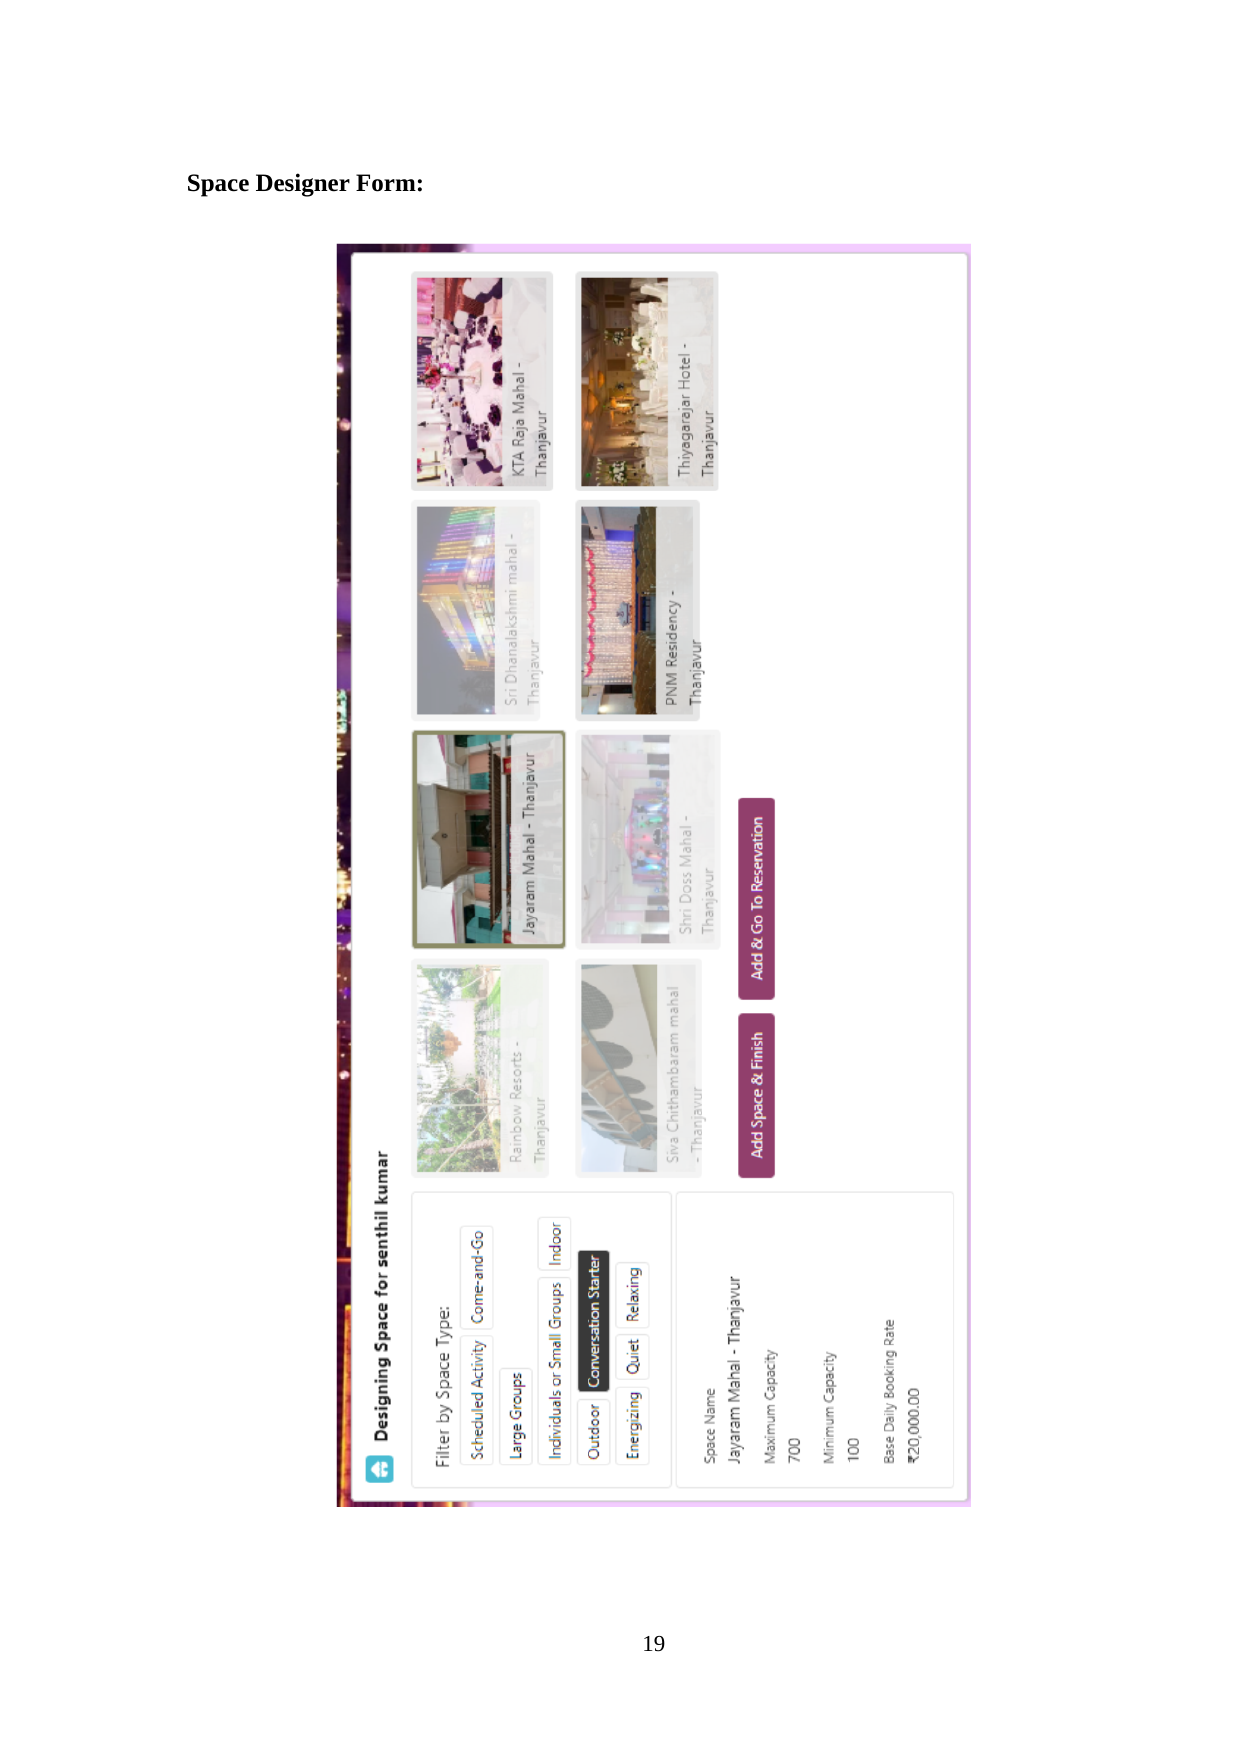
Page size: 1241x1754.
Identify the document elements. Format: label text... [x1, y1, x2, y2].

text Space Designer Form: [187, 168, 1120, 196]
picture [337, 245, 971, 1507]
